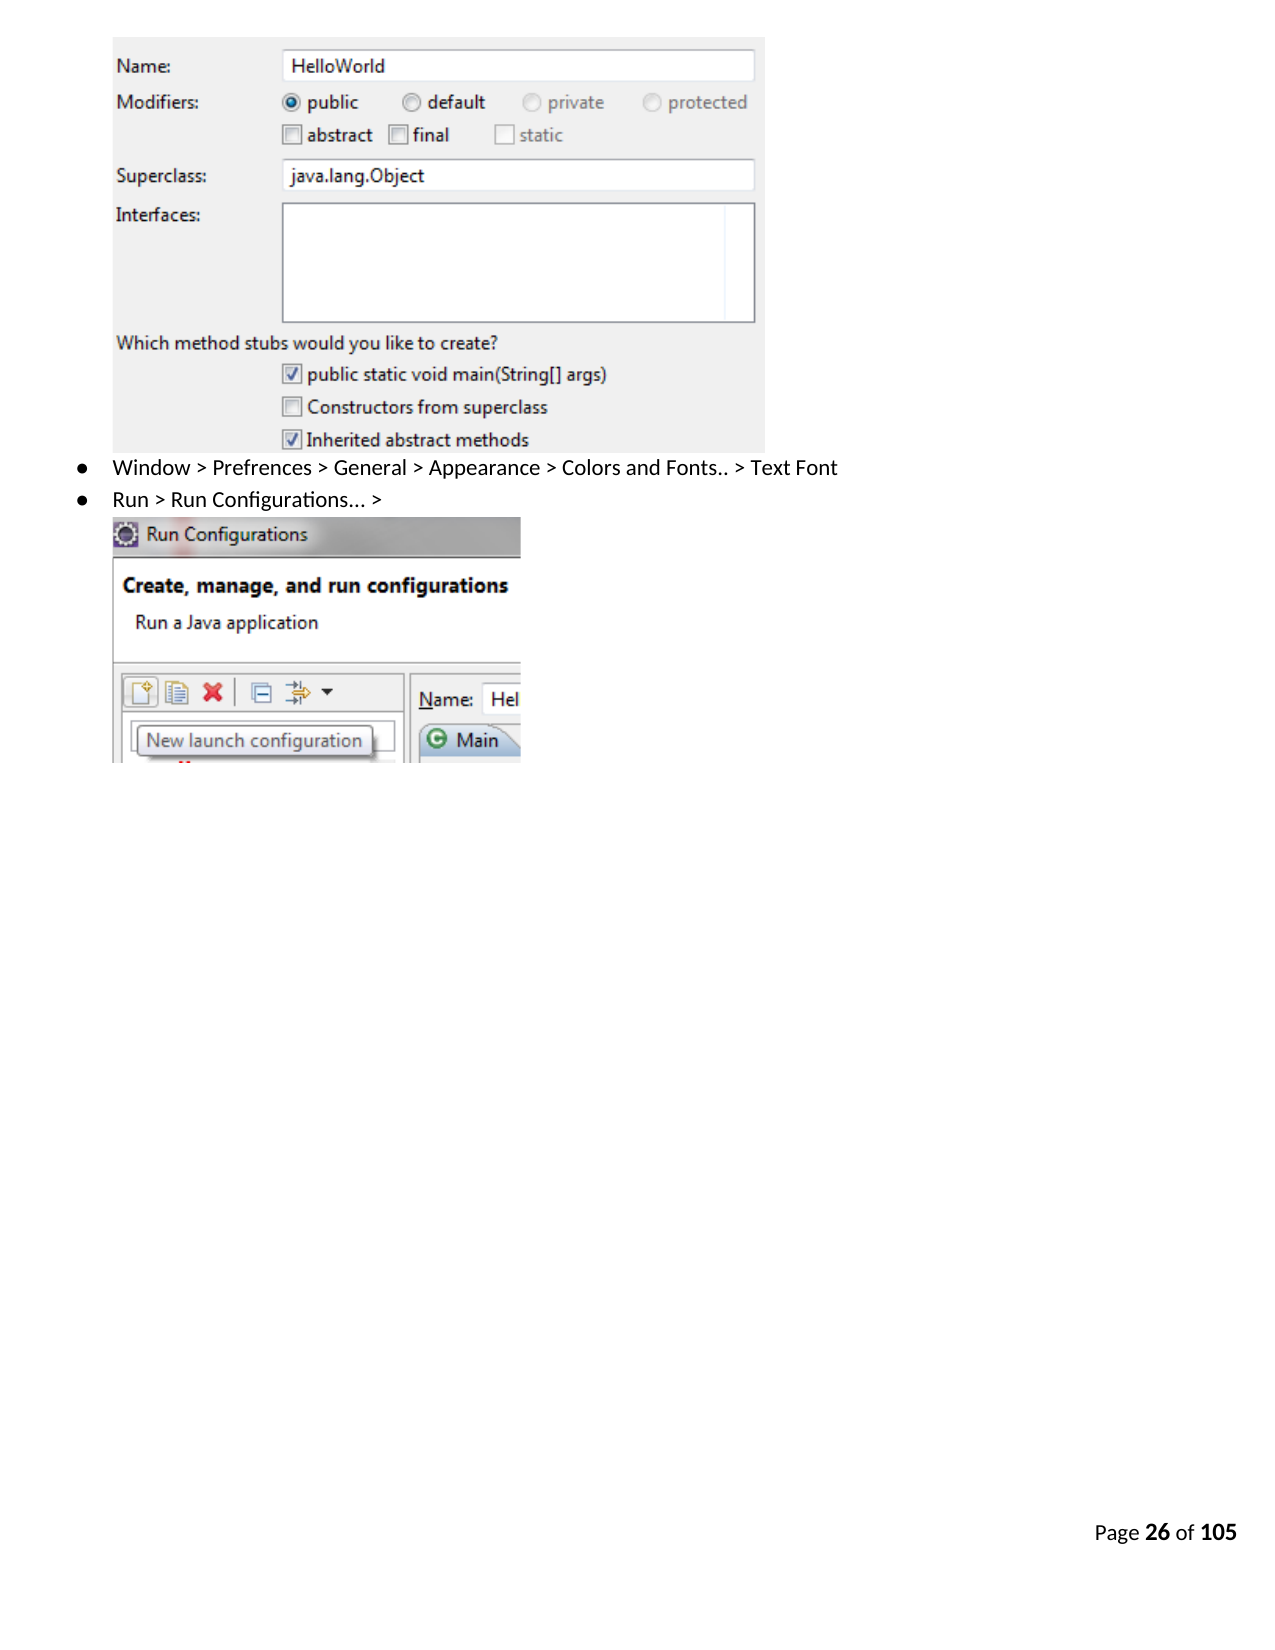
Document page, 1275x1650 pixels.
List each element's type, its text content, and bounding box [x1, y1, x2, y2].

picture [112, 517, 521, 763]
picture [112, 37, 765, 453]
list Run > Run Configurations... > [75, 485, 1237, 513]
list Window > Prefrences > General > Appearance > Colors and Fonts.. > Text Font [75, 453, 1237, 481]
